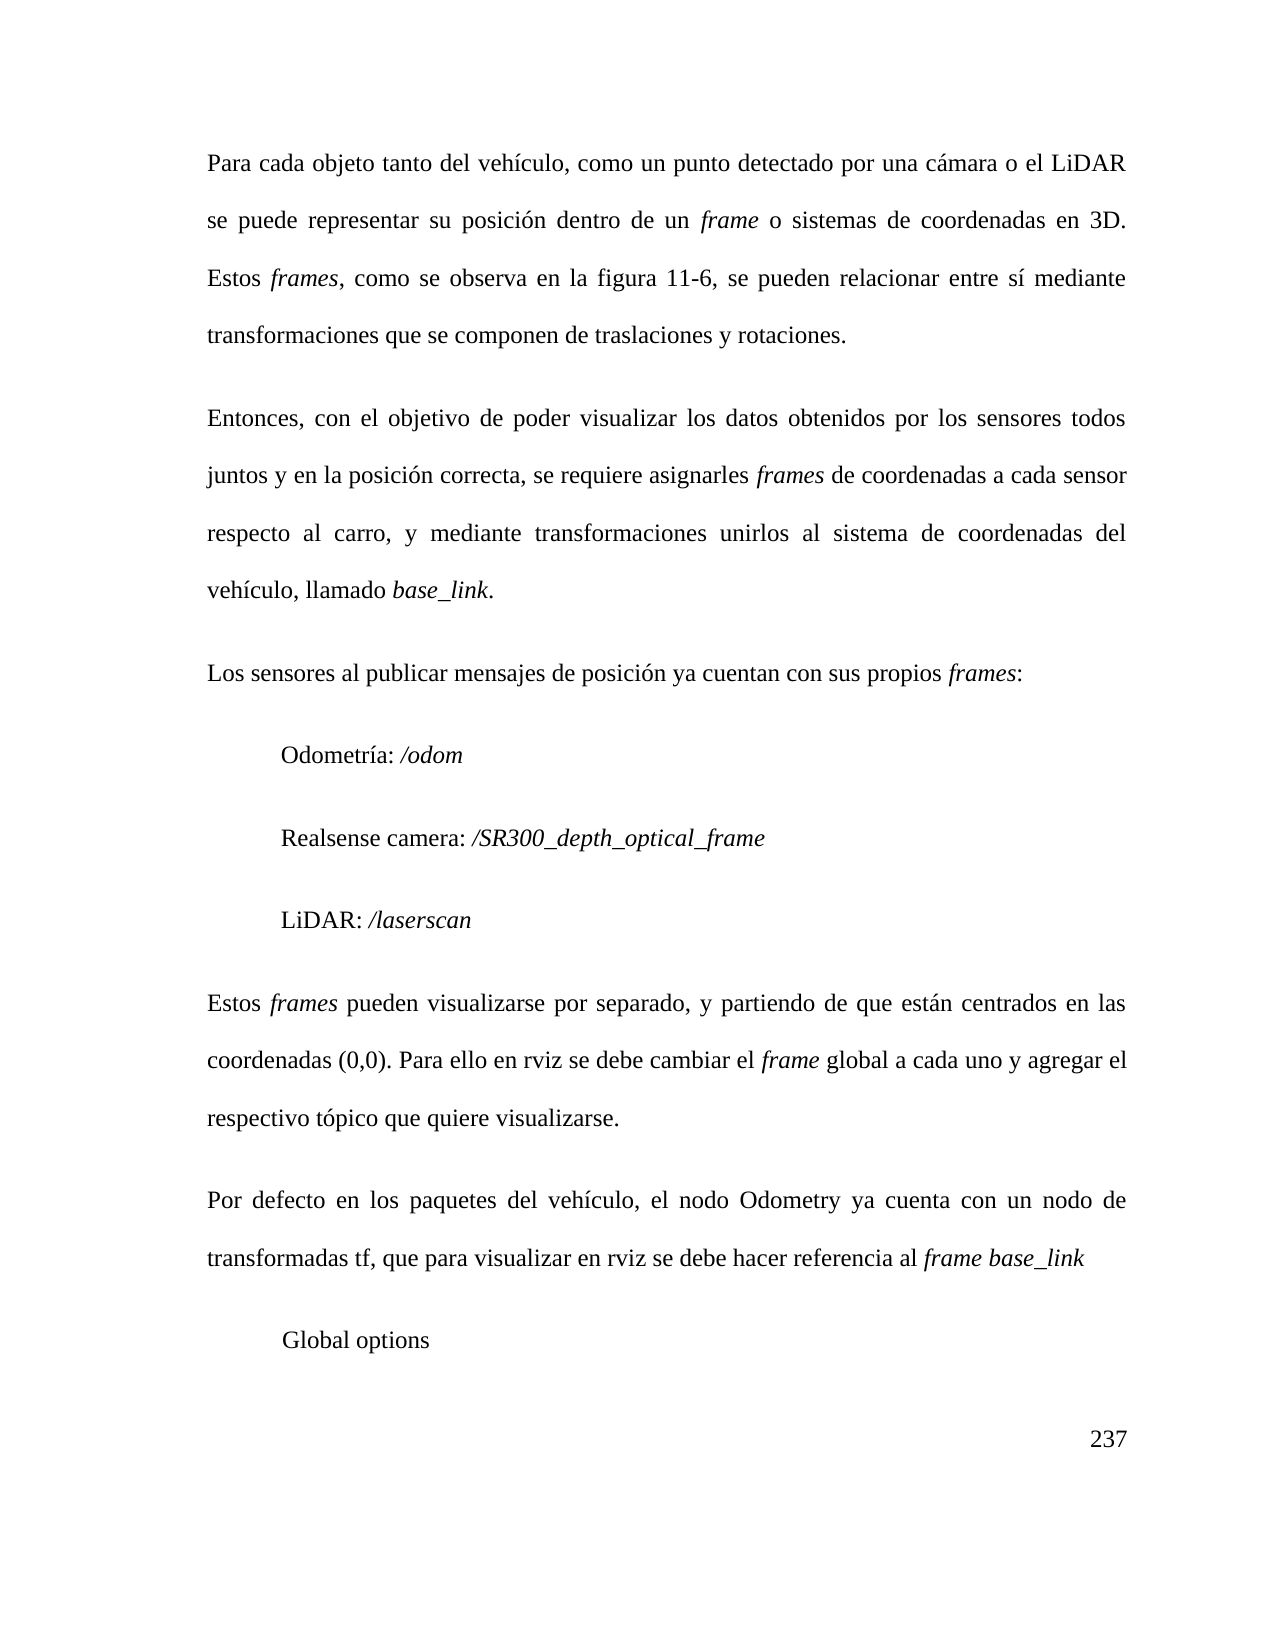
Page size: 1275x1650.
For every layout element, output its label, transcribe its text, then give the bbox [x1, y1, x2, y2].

text Estos frames pueden visualizarse por separado, y partiendo de que están centrados en las coordenadas (0,0). Para ello en rviz se debe cambiar el frame global a cada uno y agregar el respectivo tópico que quiere visualizarse. [207, 988, 1127, 1131]
text Realsense camera: /SR300_depth_optical_frame [207, 823, 1127, 851]
text Para cada objeto tanto del vehículo, como un punto detectado por una cámara o el LiDAR se puede representar su posición dentro de un frame o sistemas de coordenadas en 3D. Estos frames, como se observa en la figura 11-6, se pueden relacionar entre sí mediante transformaciones que se componen de traslaciones y rotaciones. [207, 148, 1127, 349]
text Los sensores al publicar mensajes de posición ya cuentan con sus propios frames: [207, 658, 1127, 686]
text Entonces, con el objetivo de poder visualizar los datos obtenidos por los sensores todos juntos y en la posición correcta, se requiere asignarles frames de coordenadas a cada sensor respecto al carro, y mediante transformaciones unirlos al sistema de coordenadas del vehículo, llamado base_link. [207, 403, 1127, 604]
text Odometría: /odom [207, 740, 1127, 769]
text Por defecto en los paquetes del vehículo, el nodo Odometry ya cuenta con un nodo de transformadas tf, que para visualizar en rviz se debe hacer referencia al frame base_link [207, 1185, 1127, 1271]
text Global options [207, 1325, 1127, 1354]
text LiDAR: /laserscan [207, 905, 1127, 934]
